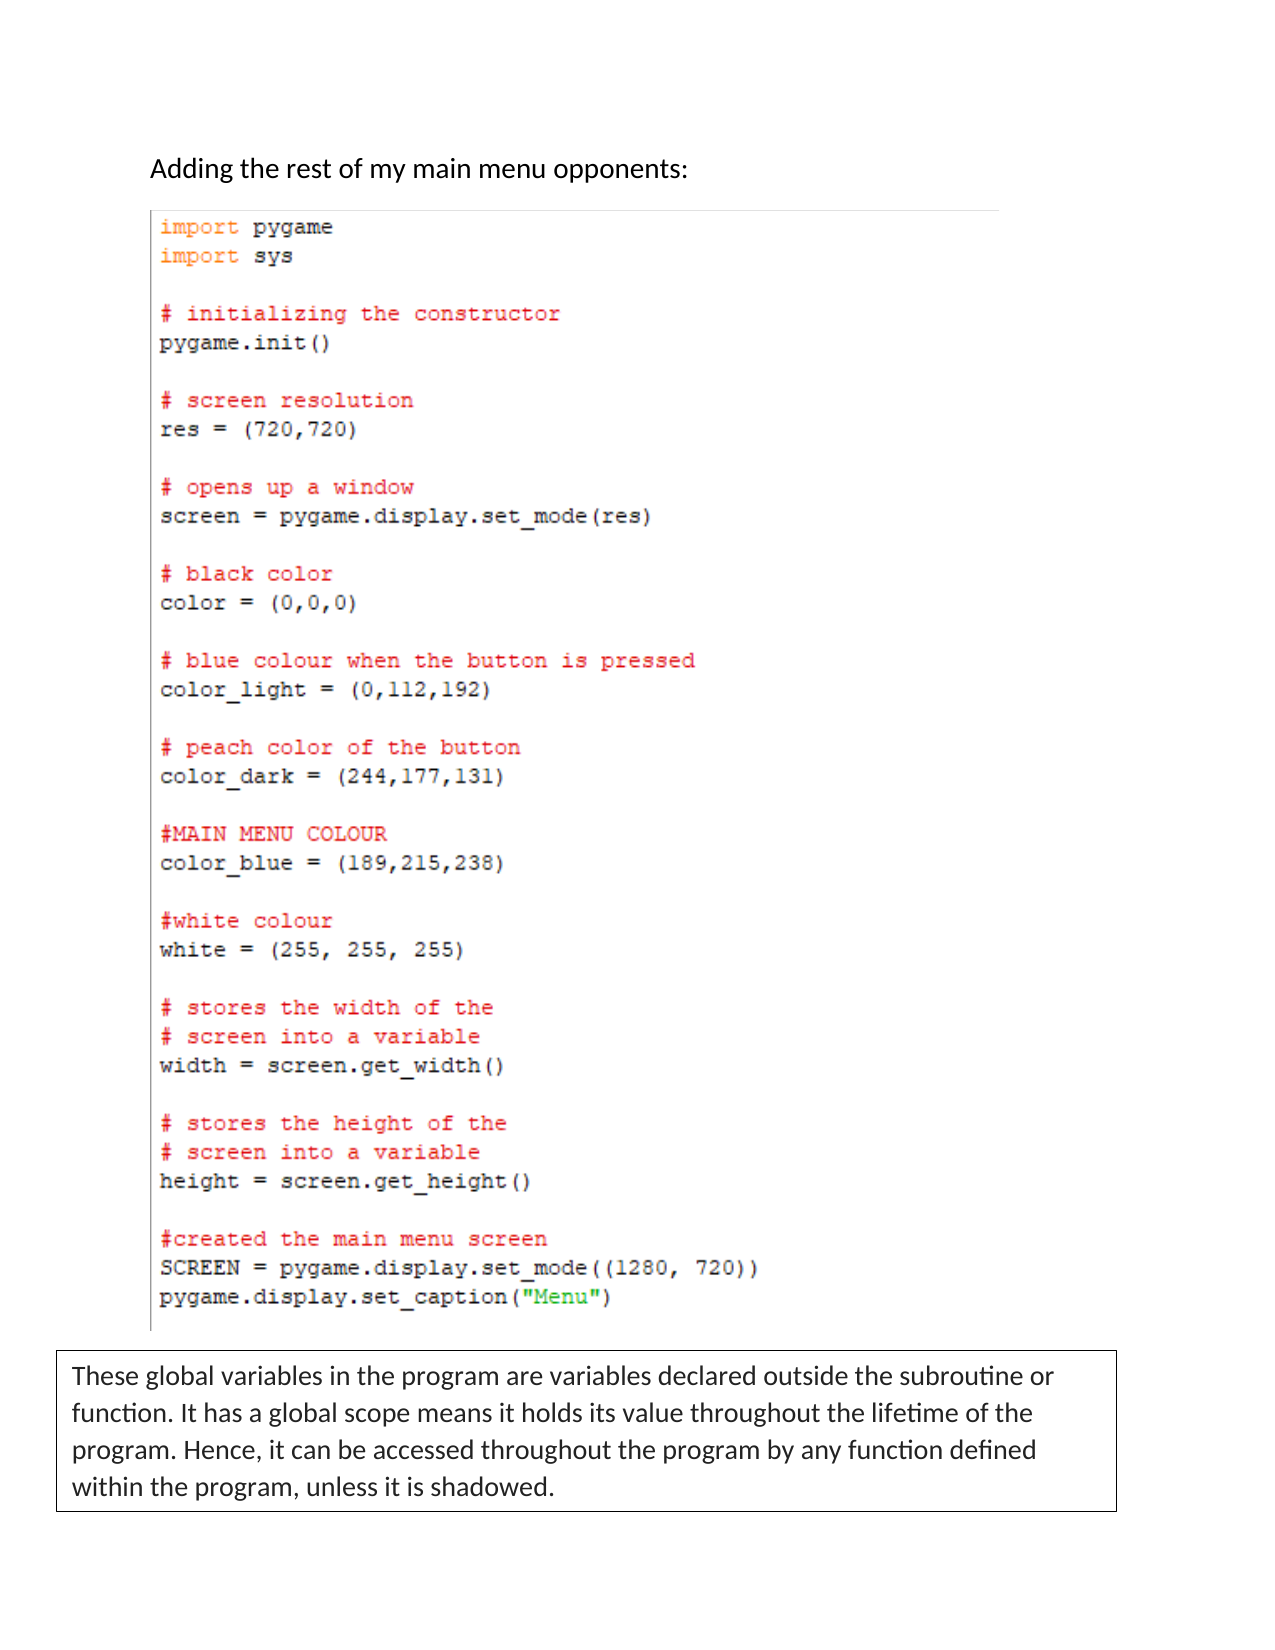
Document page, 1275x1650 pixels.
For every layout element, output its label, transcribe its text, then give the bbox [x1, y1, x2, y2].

picture [150, 210, 1000, 1331]
text Adding the rest of my main menu opponents: [150, 150, 1125, 186]
